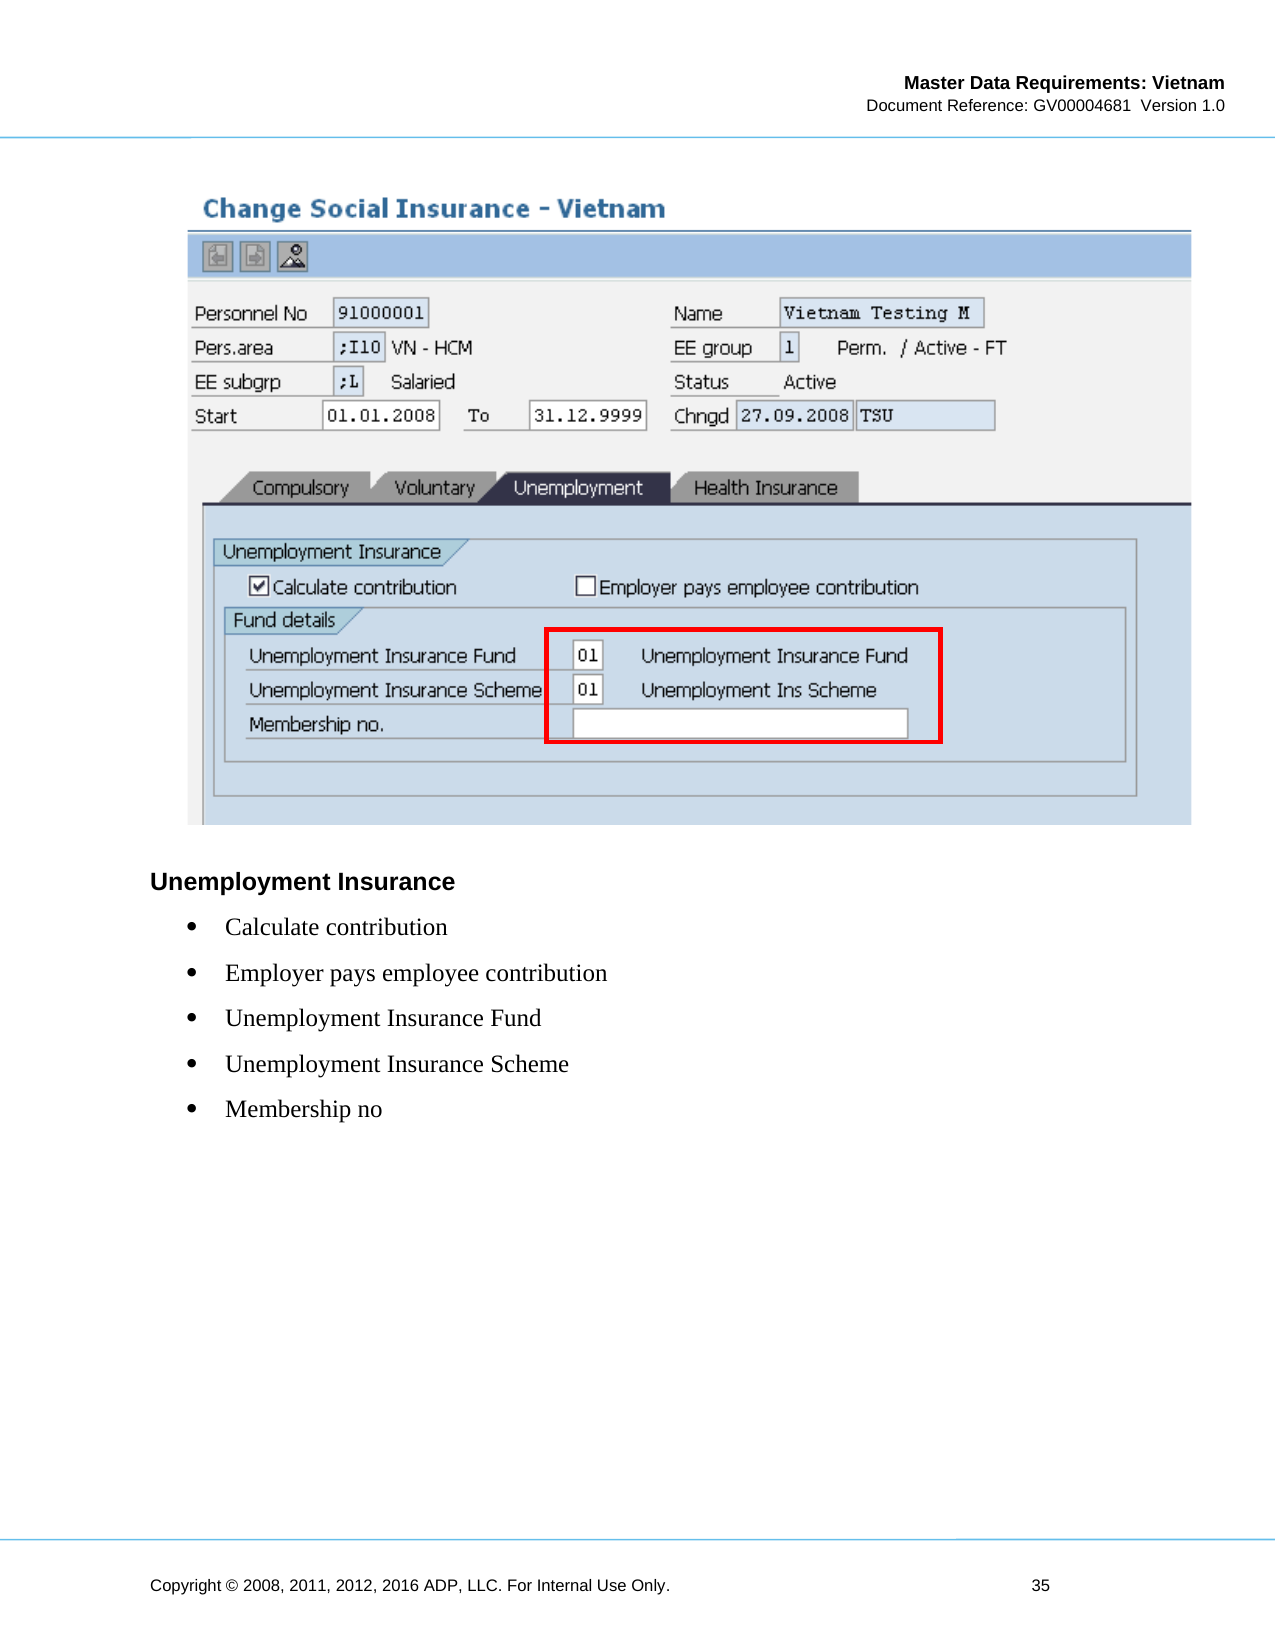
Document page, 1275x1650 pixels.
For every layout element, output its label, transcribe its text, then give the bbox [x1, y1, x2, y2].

list Calculate contribution [187, 912, 1125, 941]
subtitle Unemployment Insurance [150, 867, 1125, 896]
list Unemployment Insurance Fund [187, 1003, 1125, 1032]
list Unemployment Insurance Scheme [187, 1049, 1125, 1078]
list Membership no [187, 1094, 1125, 1123]
list Employer pays employee contribution [187, 958, 1125, 987]
picture [187, 191, 1192, 825]
